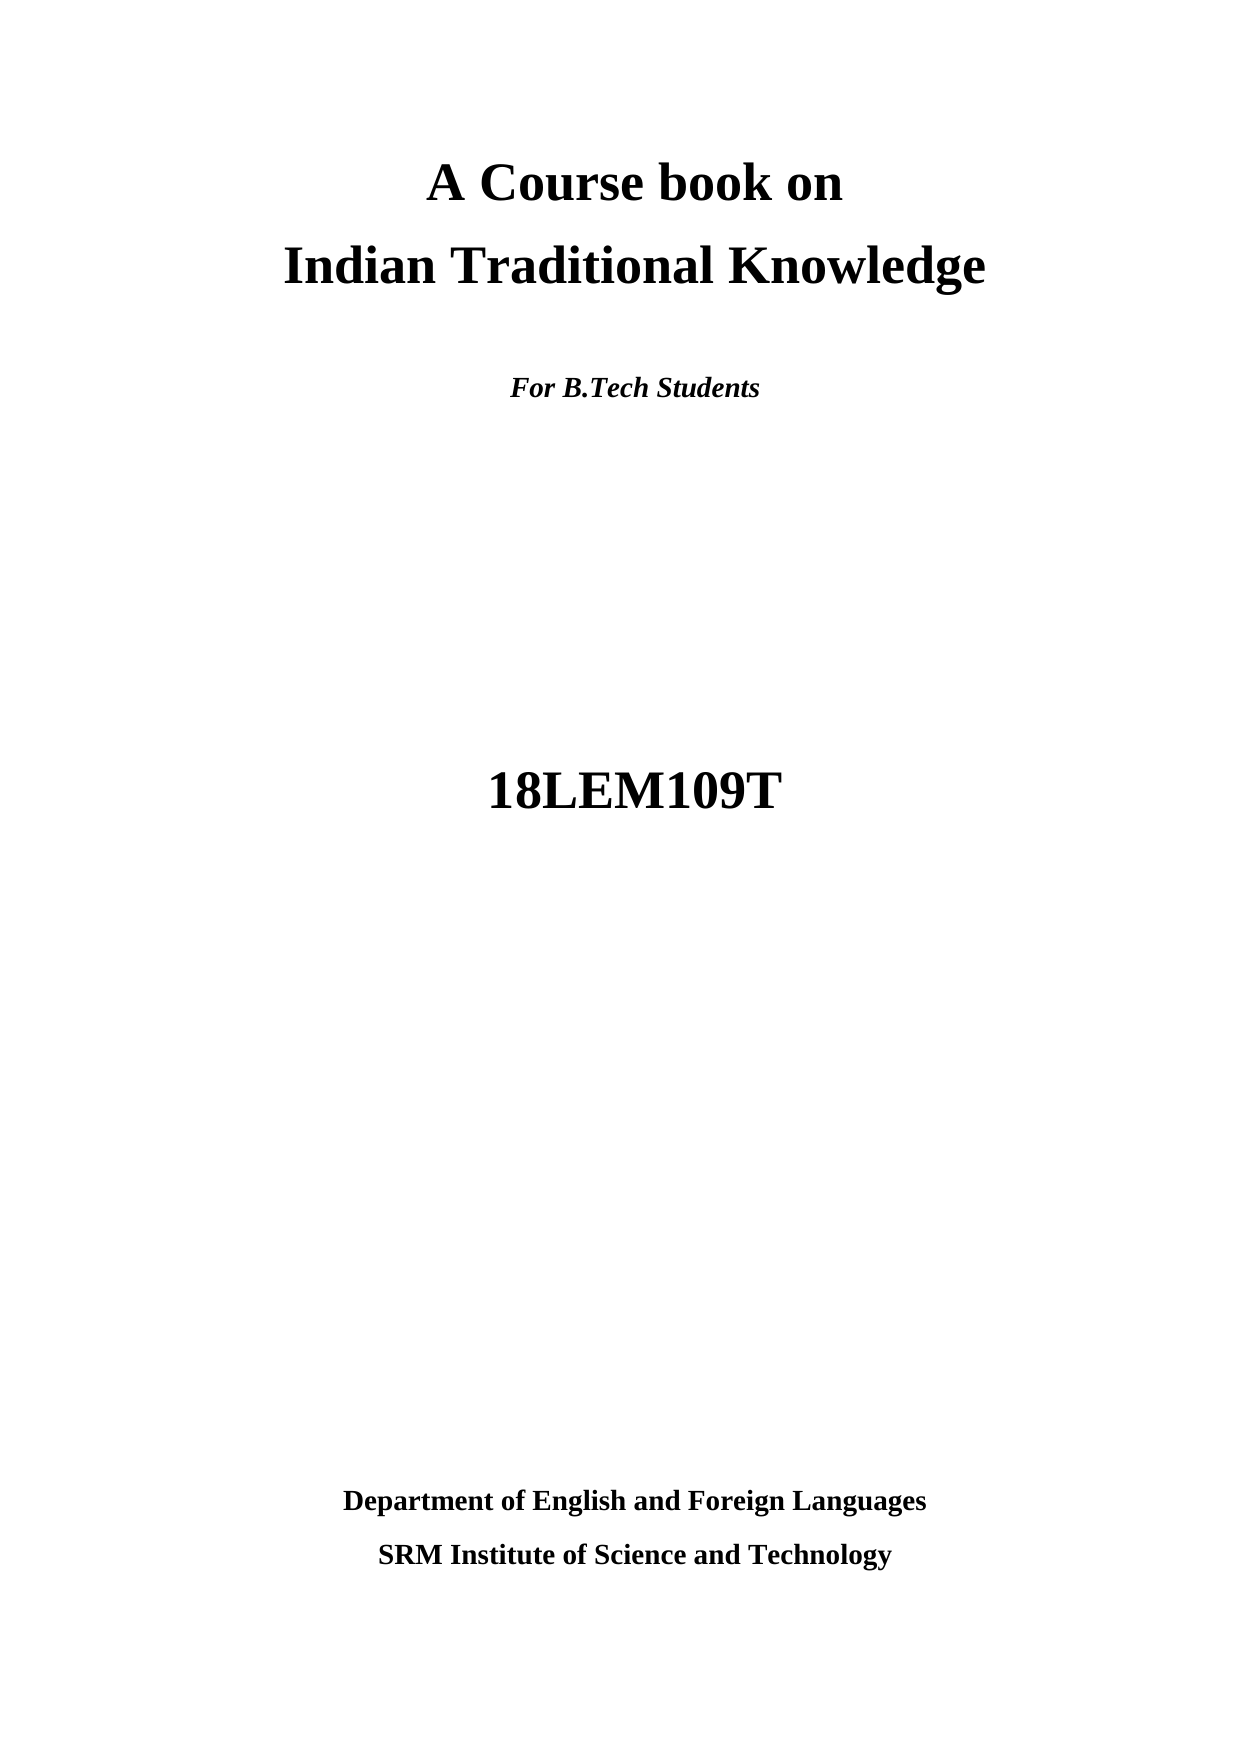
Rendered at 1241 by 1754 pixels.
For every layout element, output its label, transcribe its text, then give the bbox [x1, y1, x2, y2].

text 18LEM109T [103, 672, 1167, 963]
text Indian Traditional Knowledge [103, 233, 1167, 295]
text SRM Institute of Science and Technology [103, 1537, 1167, 1571]
text Department of English and Foreign Languages [103, 1483, 1167, 1516]
text For B.Tech Students [103, 371, 1167, 404]
text A Course book on [103, 150, 1167, 212]
